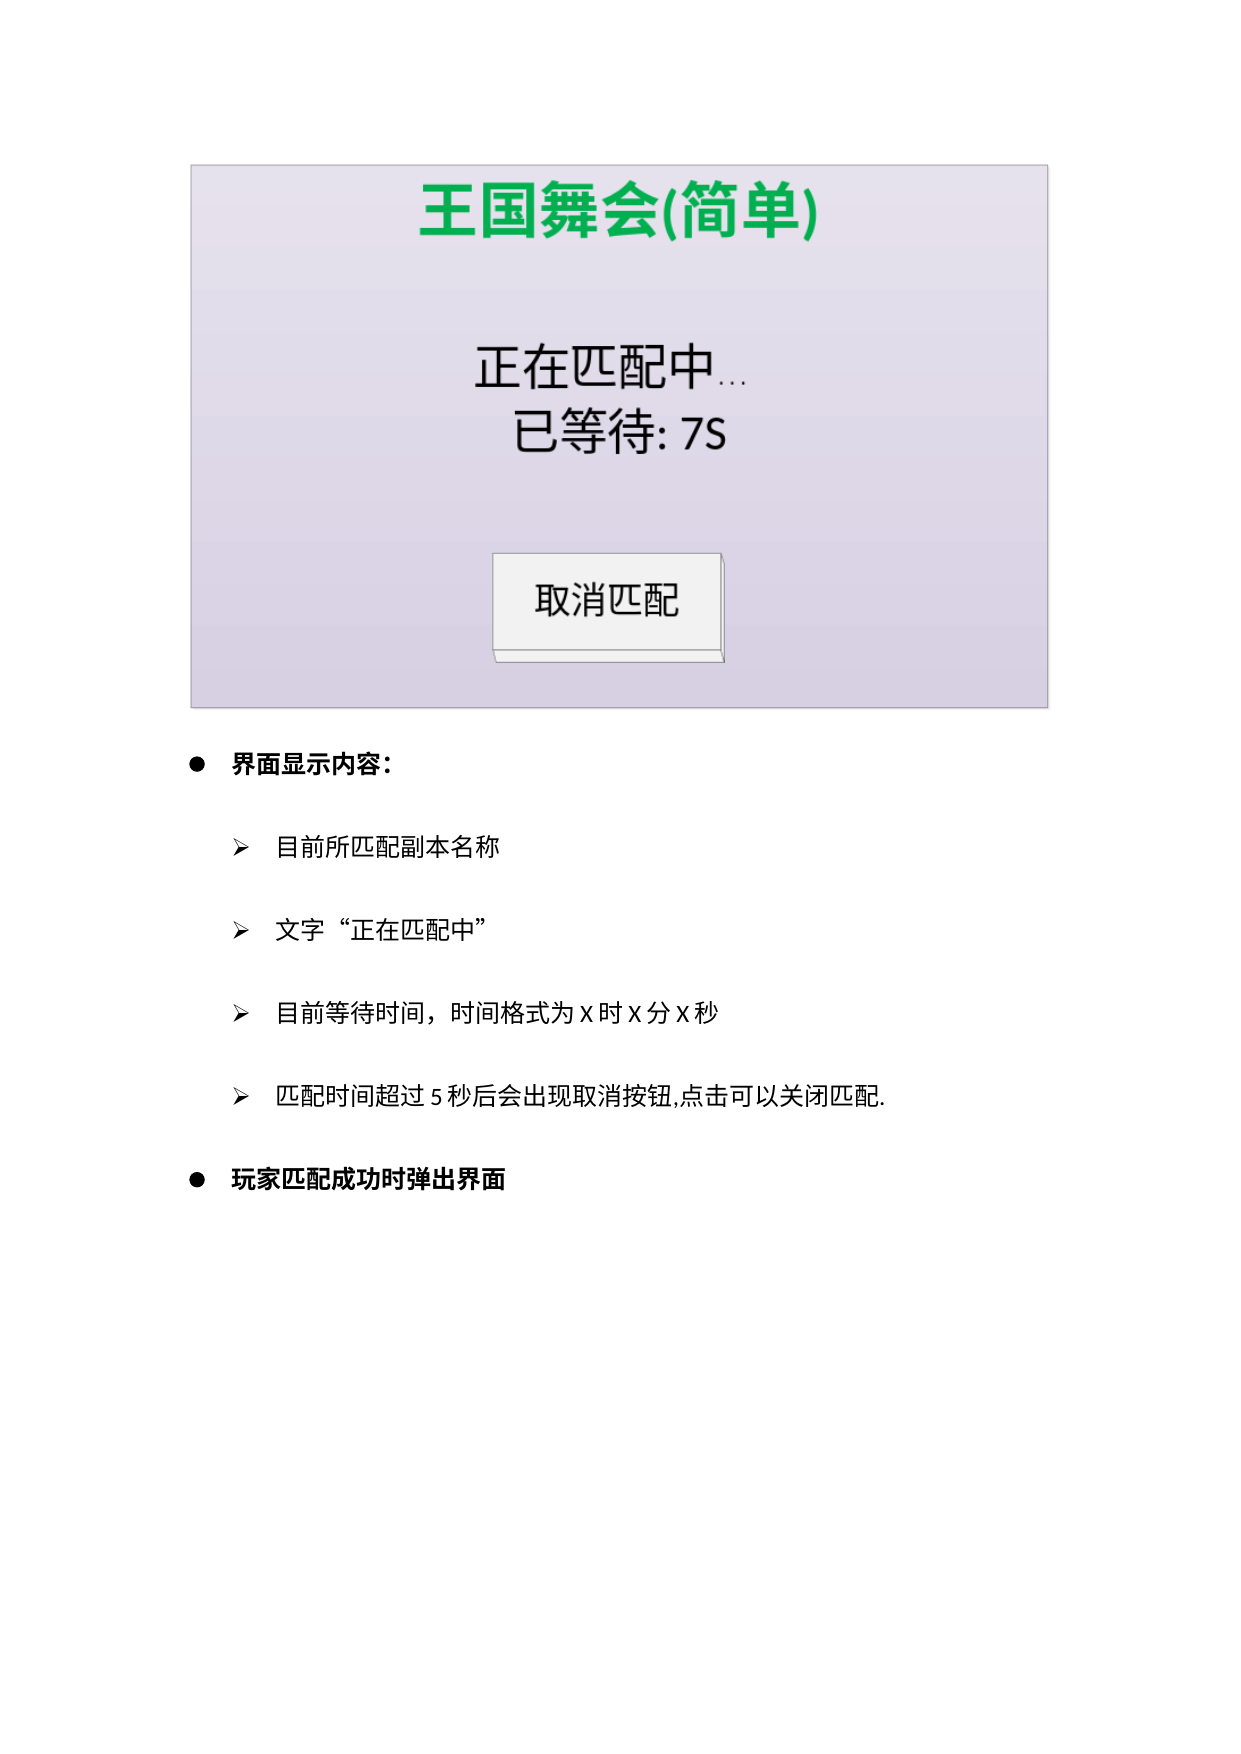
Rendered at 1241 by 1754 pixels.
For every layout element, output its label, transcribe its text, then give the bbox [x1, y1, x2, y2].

list 界面显示内容： [187, 730, 1053, 795]
list 文字“正在匹配中” [231, 896, 1053, 961]
list 匹配时间超过5秒后会出现取消按钮,点击可以关闭匹配. [231, 1062, 1053, 1127]
list 玩家匹配成功时弹出界面 [187, 1145, 1053, 1210]
list 目前所匹配副本名称 [231, 813, 1053, 878]
list 目前等待时间，时间格式为X时X分X秒 [231, 979, 1053, 1044]
